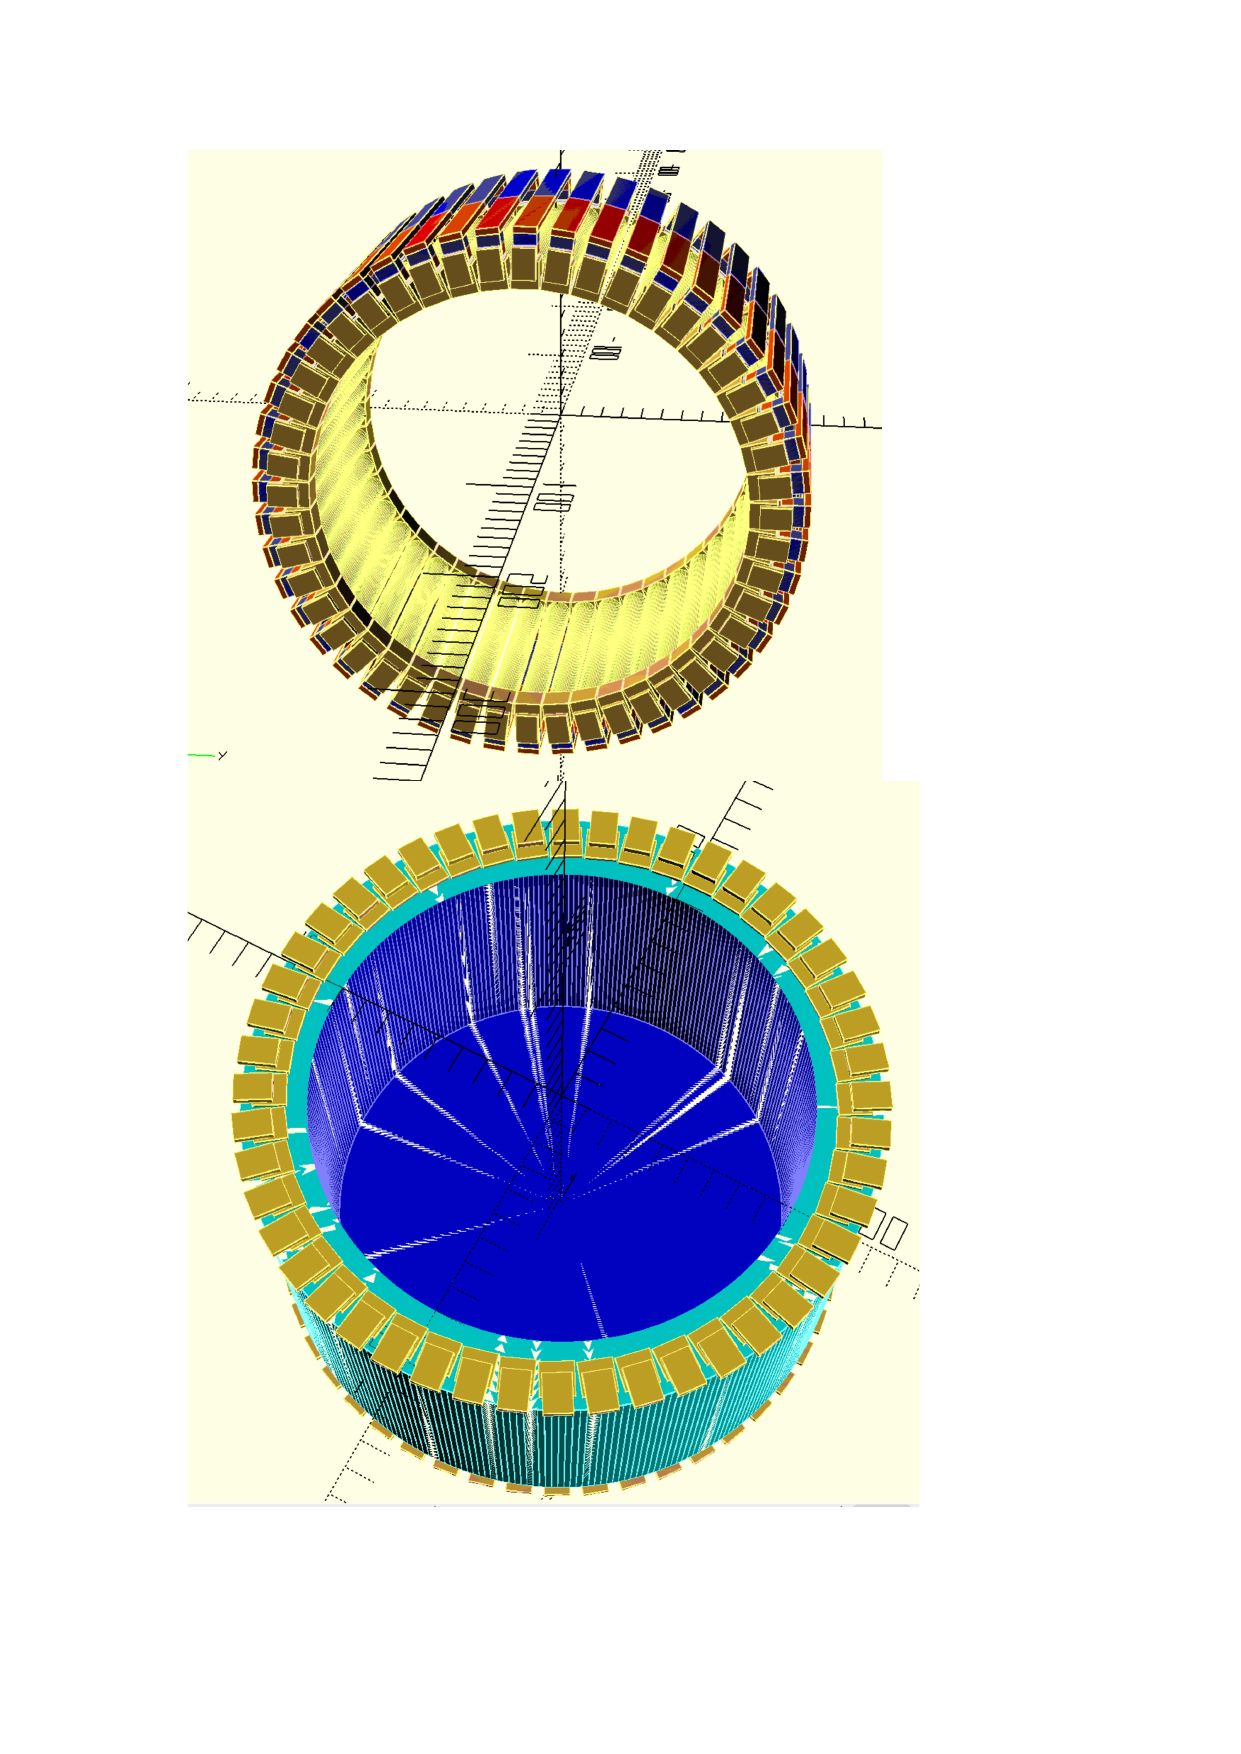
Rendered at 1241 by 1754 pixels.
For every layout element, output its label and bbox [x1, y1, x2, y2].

picture [187, 150, 920, 1507]
